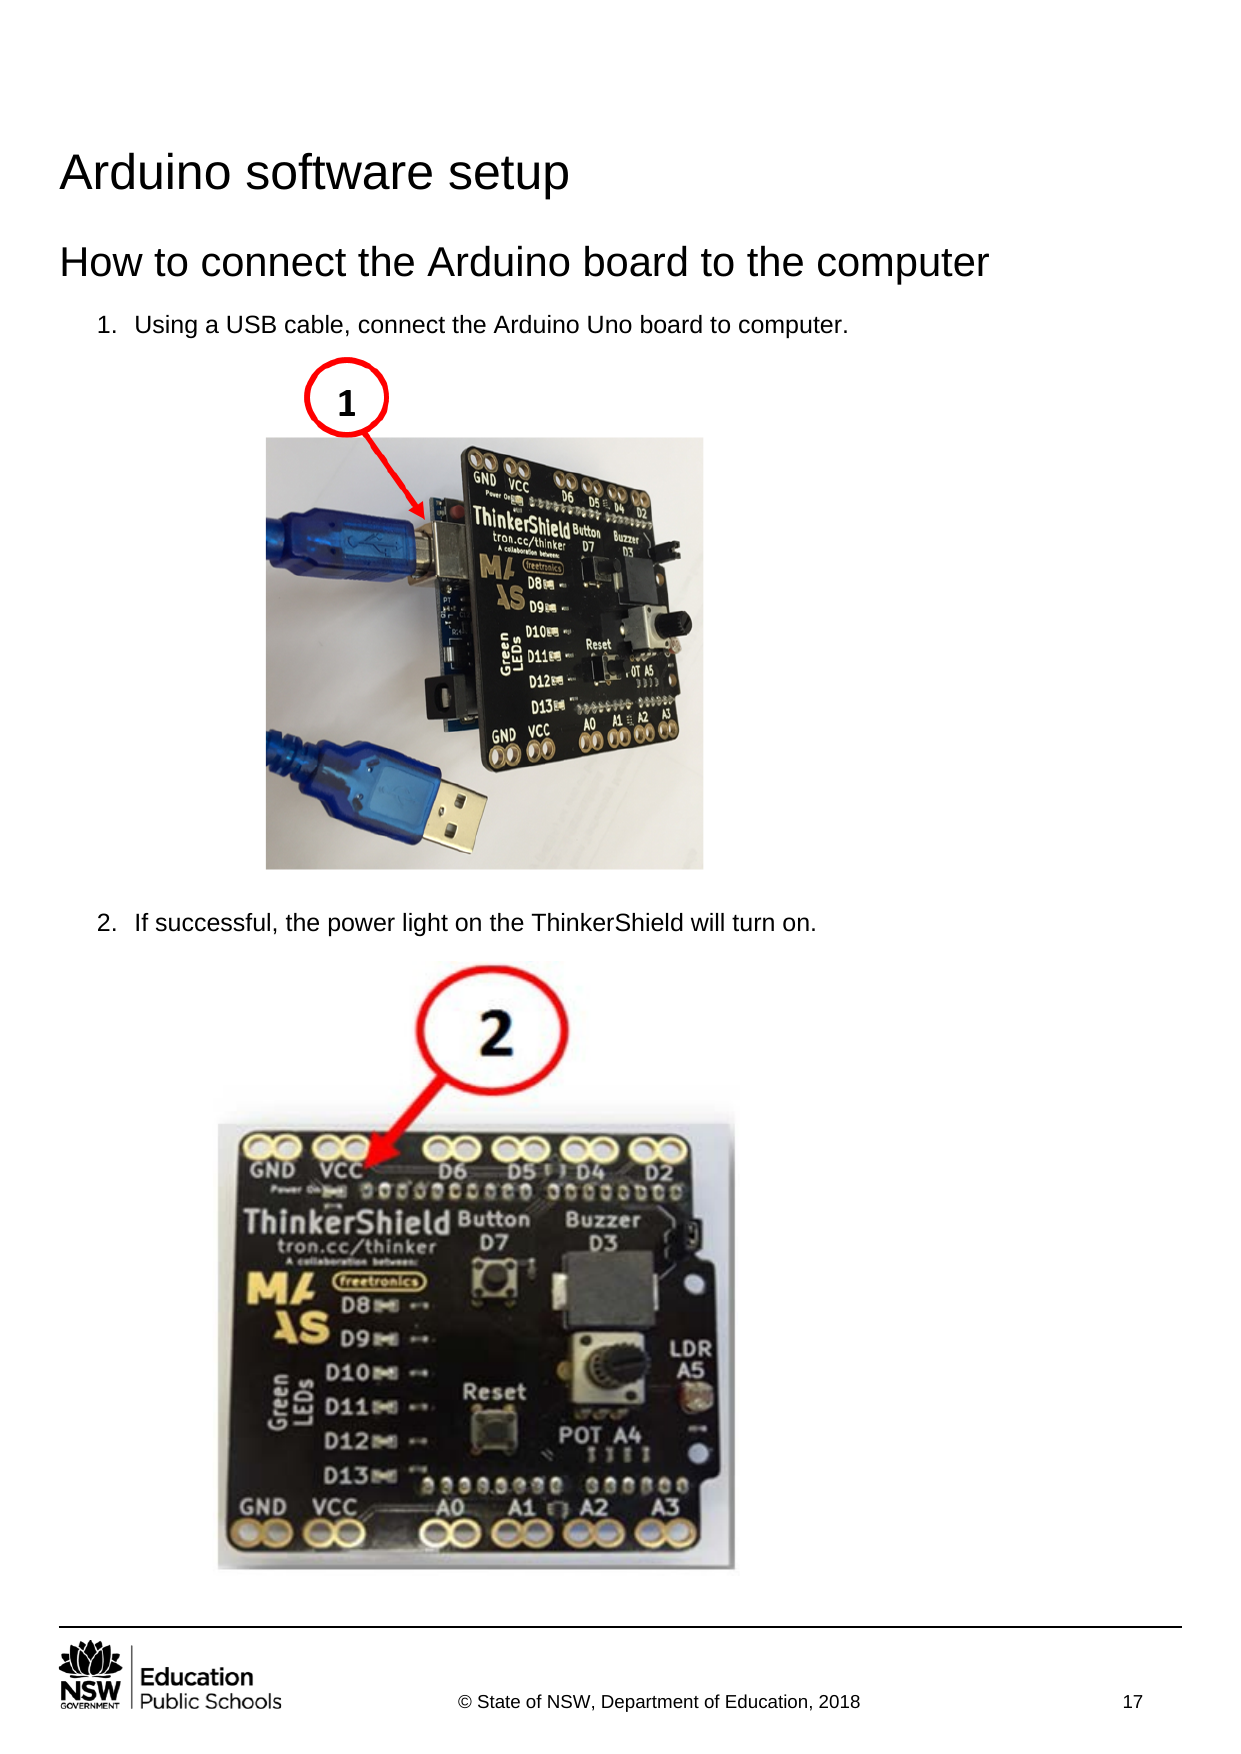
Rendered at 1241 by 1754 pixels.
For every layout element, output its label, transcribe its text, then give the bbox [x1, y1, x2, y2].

text Arduino software setup [59, 142, 1181, 199]
list If successful, the power light on the ThinkerShield will turn on. [97, 907, 1181, 936]
picture [212, 961, 743, 1576]
picture [265, 351, 704, 870]
text How to connect the Arduino board to the computer [59, 237, 1181, 285]
list Using a USB cable, connect the Arduino Uno board to computer. [97, 310, 1181, 339]
picture [58, 1640, 282, 1709]
